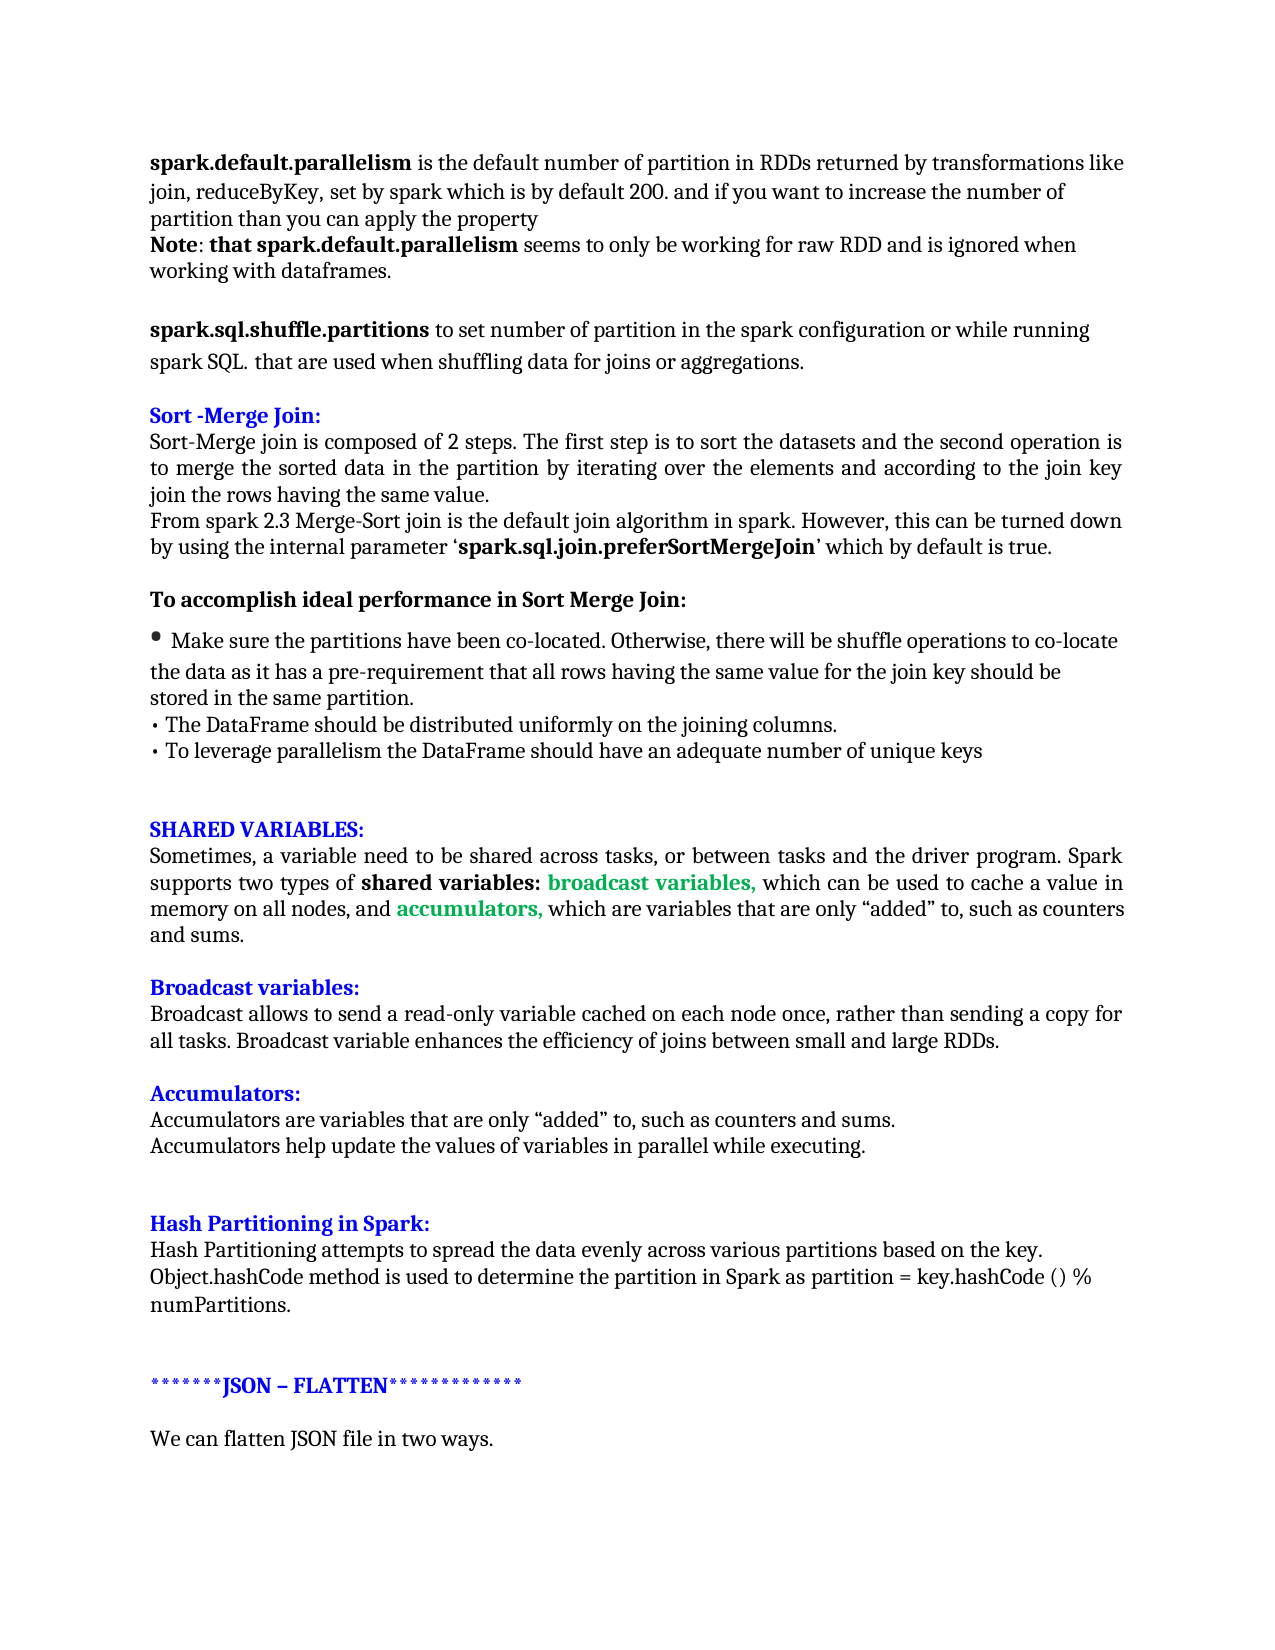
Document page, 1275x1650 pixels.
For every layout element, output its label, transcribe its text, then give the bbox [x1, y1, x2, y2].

text Sort -Merge Join: [150, 402, 1125, 429]
text Note: that spark.default.parallelism seems to only be working for raw RDD and is ignored when working with dataframes. [150, 232, 1125, 284]
text spark.sql.shuffle.partitions to set number of partition in the spark configuration or while running spark SQL. that are used when shuffling data for joins or aggregations. [150, 317, 1125, 376]
text Broadcast variables: [150, 975, 1125, 1001]
text *******JSON – FLATTEN************* [150, 1373, 1125, 1400]
subtitle Hash Partitioning in Spark: [150, 1186, 1125, 1237]
text Accumulators: [150, 1080, 1125, 1107]
text We can flatten JSON file in two ways. [150, 1426, 1125, 1452]
text Broadcast allows to send a read-only variable cached on each node once, rather than sending a copy for all tasks. Broadcast variable enhances the efficiency of joins between small and large RDDs. [150, 1001, 1125, 1054]
text Hash Partitioning attempts to spread the data evenly across various partitions based on the key. Object.hashCode method is used to determine the partition in Spark as partition = key.hashCode () % numPartitions. [150, 1237, 1125, 1318]
text Accumulators help update the values of variables in parallel while executing. [150, 1133, 1125, 1159]
text From spark 2.3 Merge-Sort join is the default join algorithm in spark. However, this can be turned down by using the internal parameter ‘spark.sql.join.preferSortMergeJoin’ which by default is true. [150, 508, 1125, 561]
text Accumulators are variables that are only “added” to, such as counters and sums. [150, 1107, 1125, 1133]
text Sort-Merge join is composed of 2 steps. The first step is to sort the datasets and the second operation is to merge the sorted data in the partition by iterating over the elements and according to the join key join the rows having the same value. [150, 429, 1125, 508]
text SHARED VARIABLES: [150, 817, 1125, 843]
text spark.default.parallelism is the default number of partition in RDDs returned by transformations like join, reduceByKey, set by spark which is by default 200. and if you want to increase the number of partition than you can apply the property [150, 150, 1125, 232]
text Sometimes, a variable need to be shared across tasks, or between tasks and the driver program. Spark supports two types of shared variables: broadcast variables, which can be used to cache a value in memory on all nodes, and accumulators, which are variables that are only “added” to, such as counters and sums. [150, 843, 1125, 948]
text To accomplish ideal performance in Sort Merge Join: • Make sure the partitions have been co-located. Otherwise, there will be shuffle operations to co-locate the data as it has a pre-requirement that all rows having the same value for the join key should be stored in the same partition. • The DataFrame should be distributed uniformly on the joining columns. • To leverage parallelism the DataFrame should have an adequate number of unique keys [150, 587, 1125, 764]
